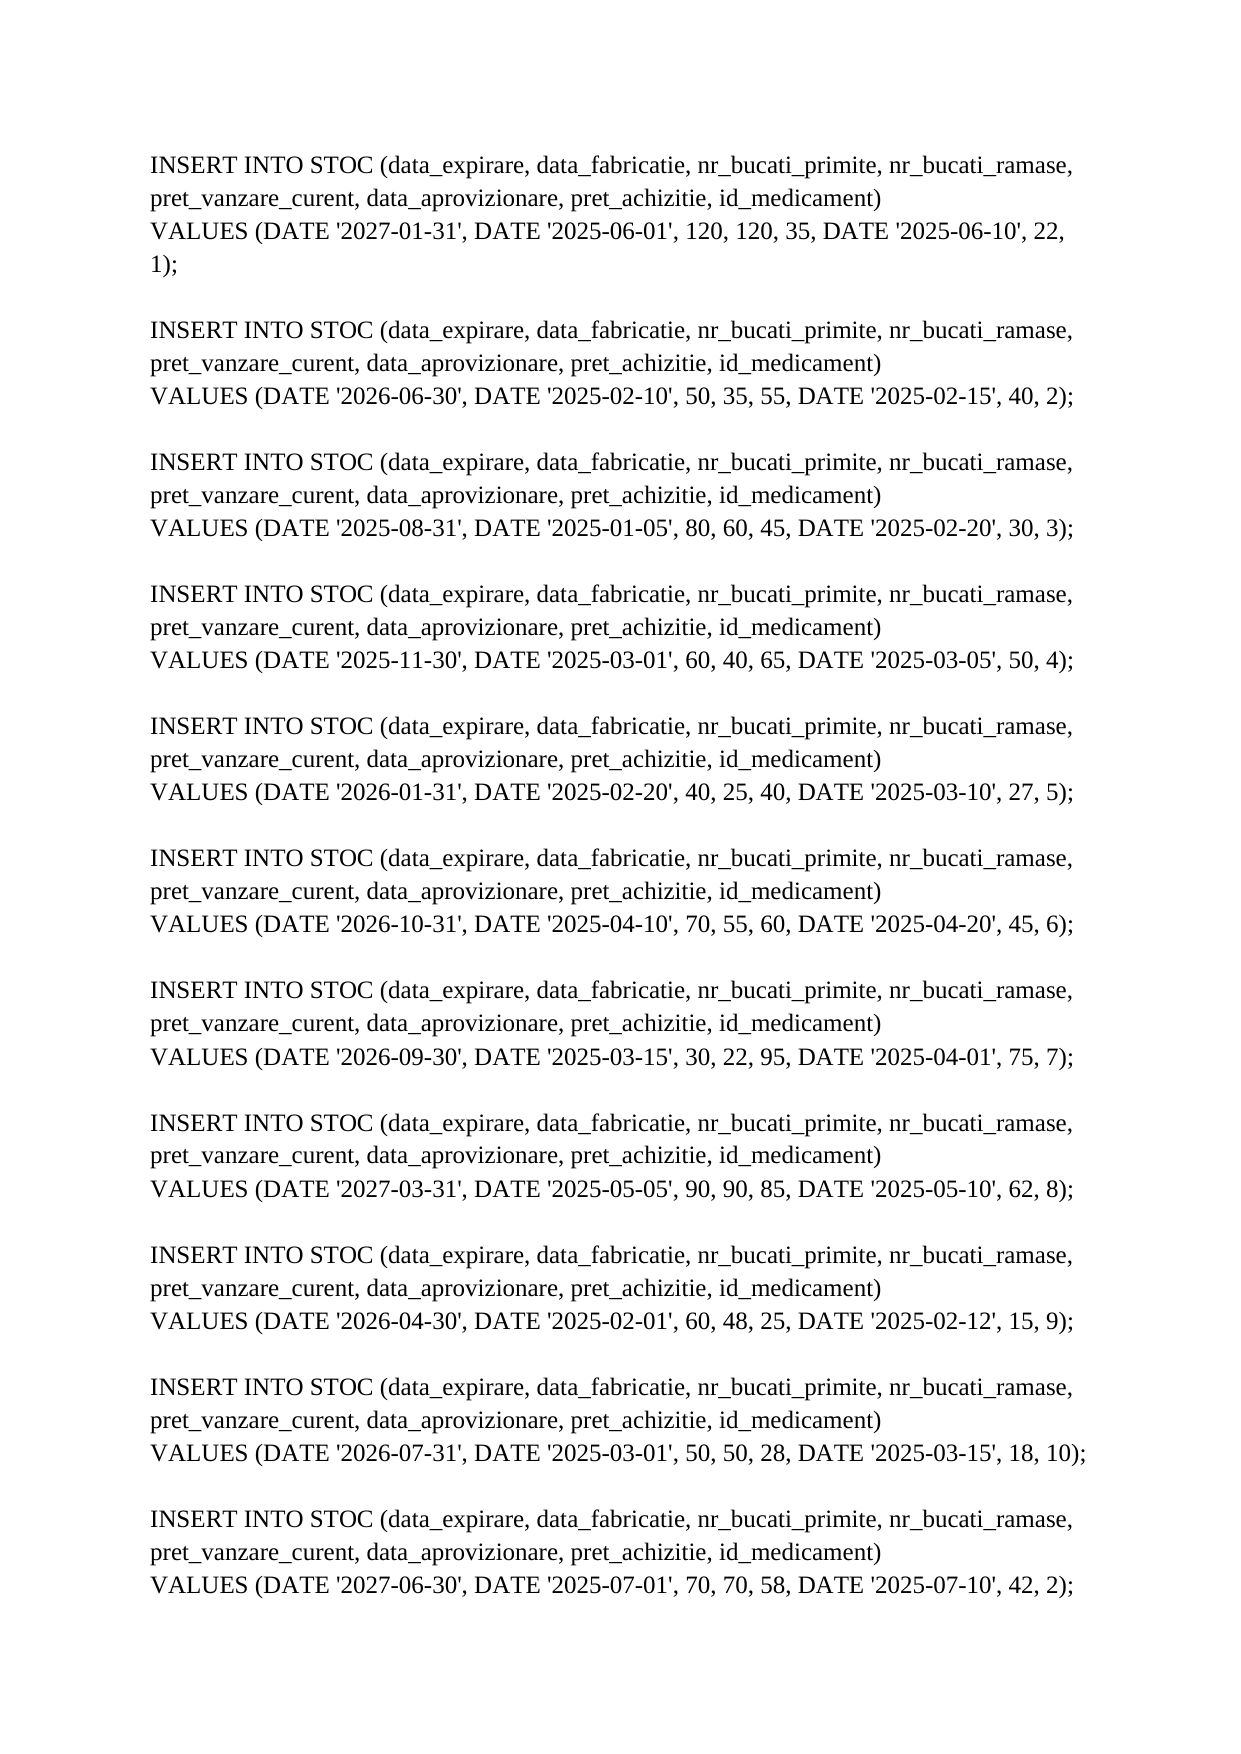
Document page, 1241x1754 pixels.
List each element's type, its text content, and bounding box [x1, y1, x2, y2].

text VALUES (DATE '2026-04-30', DATE '2025-02-01', 60, 48, 25, DATE '2025-02-12', 15, 9); [150, 1306, 1090, 1334]
text VALUES (DATE '2026-06-30', DATE '2025-02-10', 50, 35, 55, DATE '2025-02-15', 40, 2); [150, 381, 1090, 410]
text VALUES (DATE '2026-10-31', DATE '2025-04-10', 70, 55, 60, DATE '2025-04-20', 45, 6); [150, 909, 1090, 938]
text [150, 150, 1090, 212]
text VALUES (DATE '2027-06-30', DATE '2025-07-01', 70, 70, 58, DATE '2025-07-10', 42, 2); [150, 1570, 1090, 1599]
text VALUES (DATE '2026-01-31', DATE '2025-02-20', 40, 25, 40, DATE '2025-03-10', 27, 5); [150, 777, 1090, 806]
text VALUES (DATE '2026-07-31', DATE '2025-03-01', 50, 50, 28, DATE '2025-03-15', 18, 10); [150, 1438, 1090, 1467]
text VALUES (DATE '2025-08-31', DATE '2025-01-05', 80, 60, 45, DATE '2025-02-20', 30, 3); [150, 513, 1090, 542]
text VALUES (DATE '2026-09-30', DATE '2025-03-15', 30, 22, 95, DATE '2025-04-01', 75, 7); [150, 1042, 1090, 1070]
text VALUES (DATE '2027-03-31', DATE '2025-05-05', 90, 90, 85, DATE '2025-05-10', 62, 8); [150, 1174, 1090, 1202]
text VALUES (DATE '2025-11-30', DATE '2025-03-01', 60, 40, 65, DATE '2025-03-05', 50, 4); [150, 645, 1090, 674]
text VALUES (DATE '2027-01-31', DATE '2025-06-01', 120, 120, 35, DATE '2025-06-10', 22, 1); [150, 216, 1090, 278]
